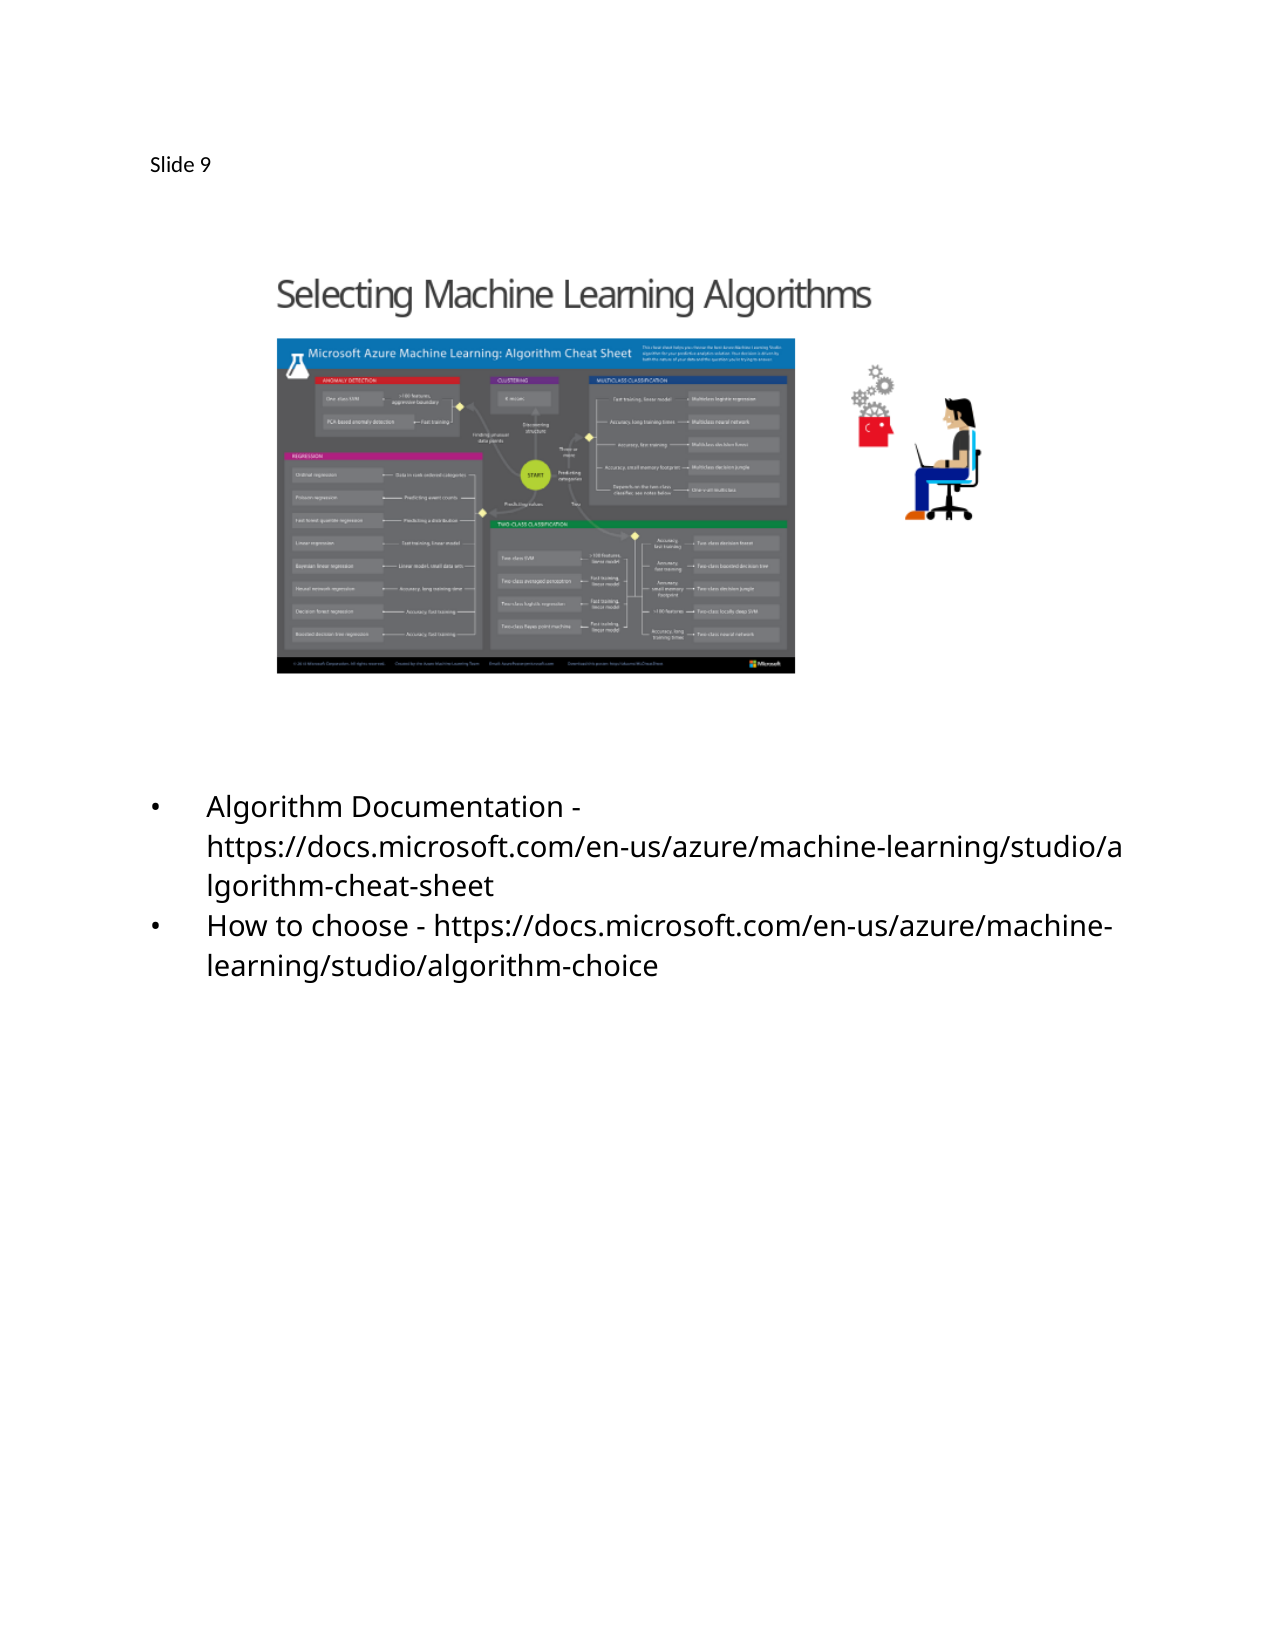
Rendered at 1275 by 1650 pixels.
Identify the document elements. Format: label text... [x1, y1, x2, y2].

list How to choose - https://docs.microsoft.com/en-us/azure/machine-learning/studio/algorithm-choice [150, 905, 1125, 985]
text Slide 9 [150, 150, 1125, 178]
list Algorithm Documentation - https://docs.microsoft.com/en-us/azure/machine-learning/studio/algorithm-cheat-sheet [150, 786, 1125, 905]
